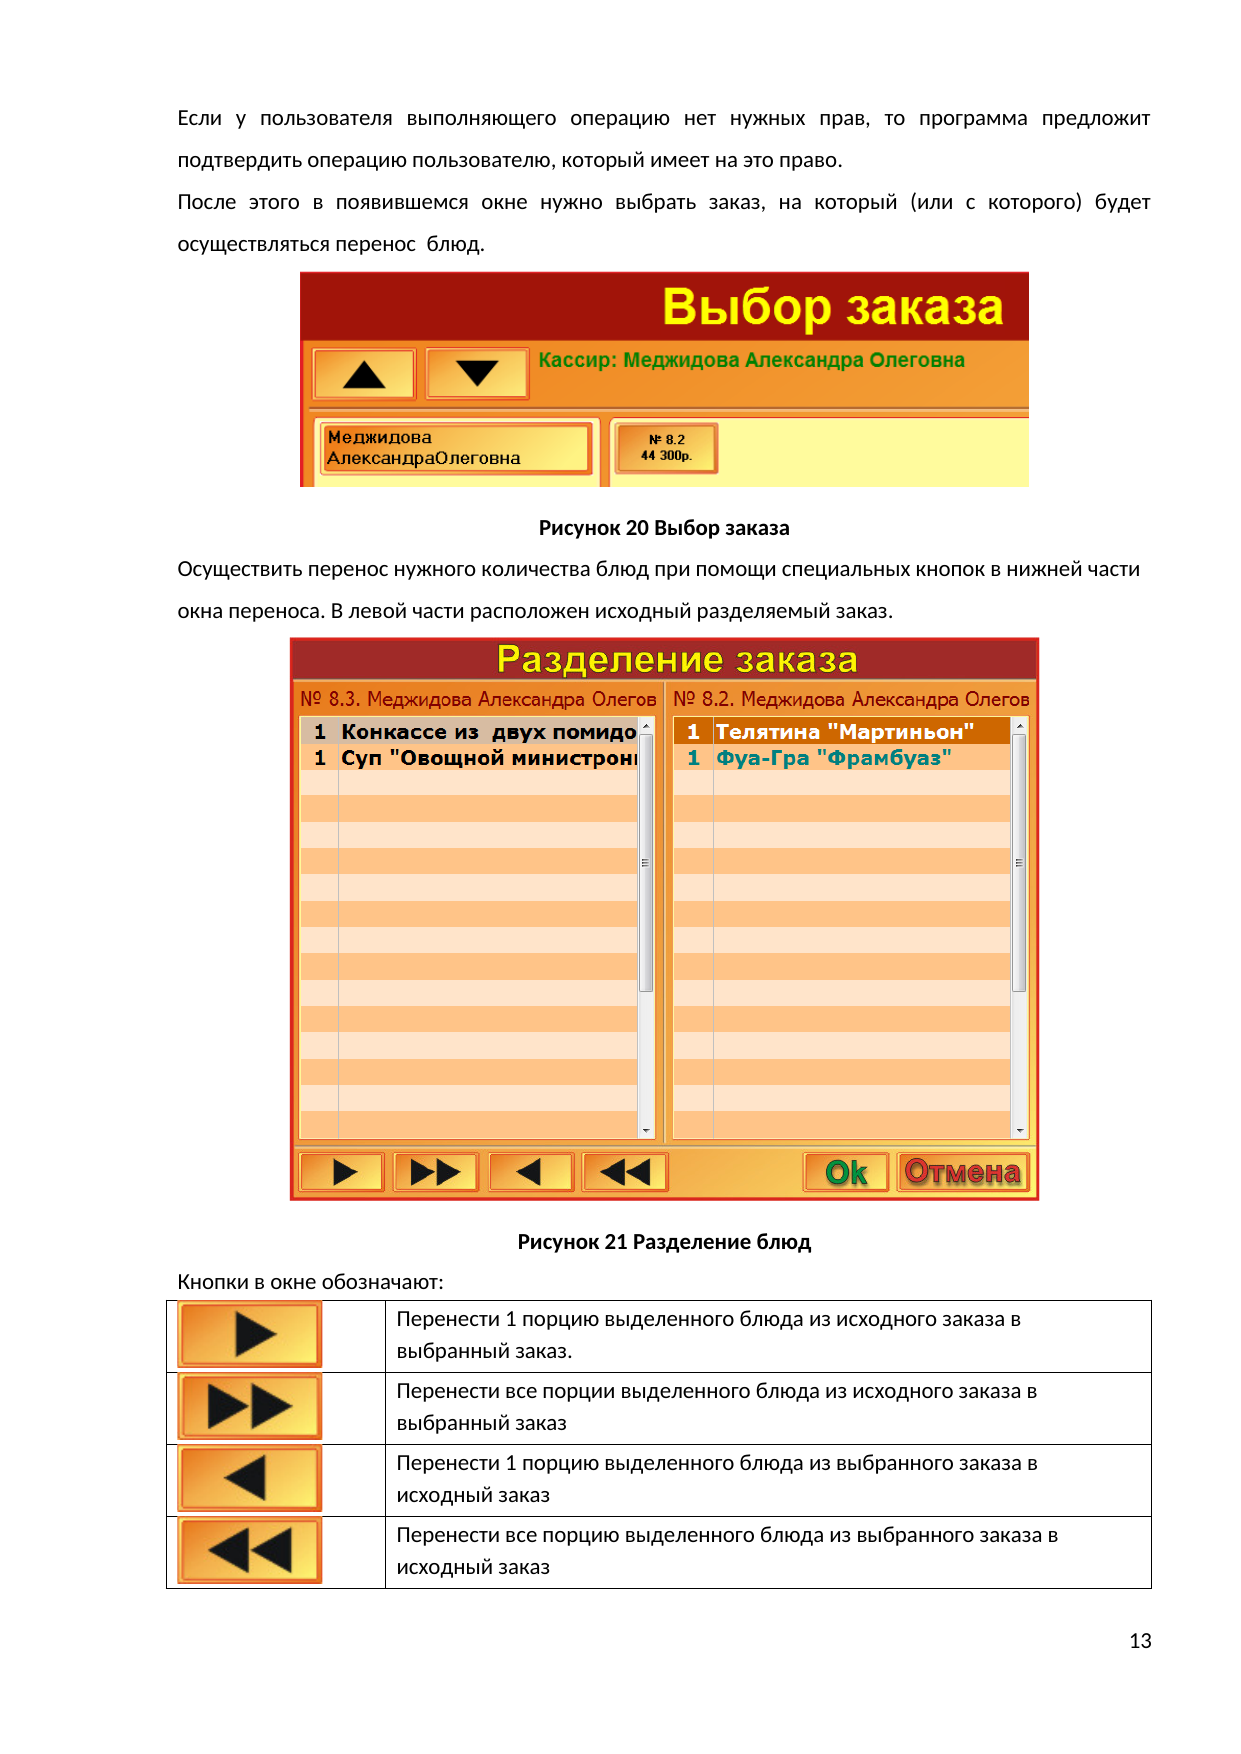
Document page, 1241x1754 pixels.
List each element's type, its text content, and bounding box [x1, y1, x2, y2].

text Кнопки в окне обозначают: [177, 1267, 1152, 1295]
text После этого в появившемся окне нужно выбрать заказ, на который (или с которого) будет осуществляться перенос блюд. [177, 187, 1152, 257]
picture [177, 1372, 323, 1440]
table_header Перенести 1 порцию выделенного блюда из исходного заказа в выбранный заказ. [386, 1301, 1151, 1372]
table_cell [167, 1445, 385, 1516]
picture [300, 271, 1029, 487]
text Осуществить перенос нужного количества блюд при помощи специальных кнопок в нижней части окна переноса. В левой части расположен исходный разделяемый заказ. [177, 554, 1152, 624]
table_cell Перенести все порции выделенного блюда из исходного заказа в выбранный заказ [386, 1373, 1151, 1444]
text Рисунок 21 Разделение блюд [177, 1227, 1152, 1255]
table_cell Перенести 1 порцию выделенного блюда из выбранного заказа в исходный заказ [386, 1445, 1151, 1516]
picture [177, 1300, 323, 1368]
picture [177, 1444, 323, 1512]
table_cell [167, 1517, 385, 1588]
table_cell Перенести все порцию выделенного блюда из выбранного заказа в исходный заказ [386, 1517, 1151, 1588]
table_header [167, 1301, 385, 1372]
text Рисунок 20 Выбор заказа [177, 513, 1152, 541]
picture [177, 1516, 323, 1584]
text Если у пользователя выполняющего операцию нет нужных прав, то программа предложит подтвердить операцию пользователю, который имеет на это право. [177, 103, 1152, 173]
table_cell [167, 1373, 385, 1444]
picture [289, 637, 1040, 1201]
